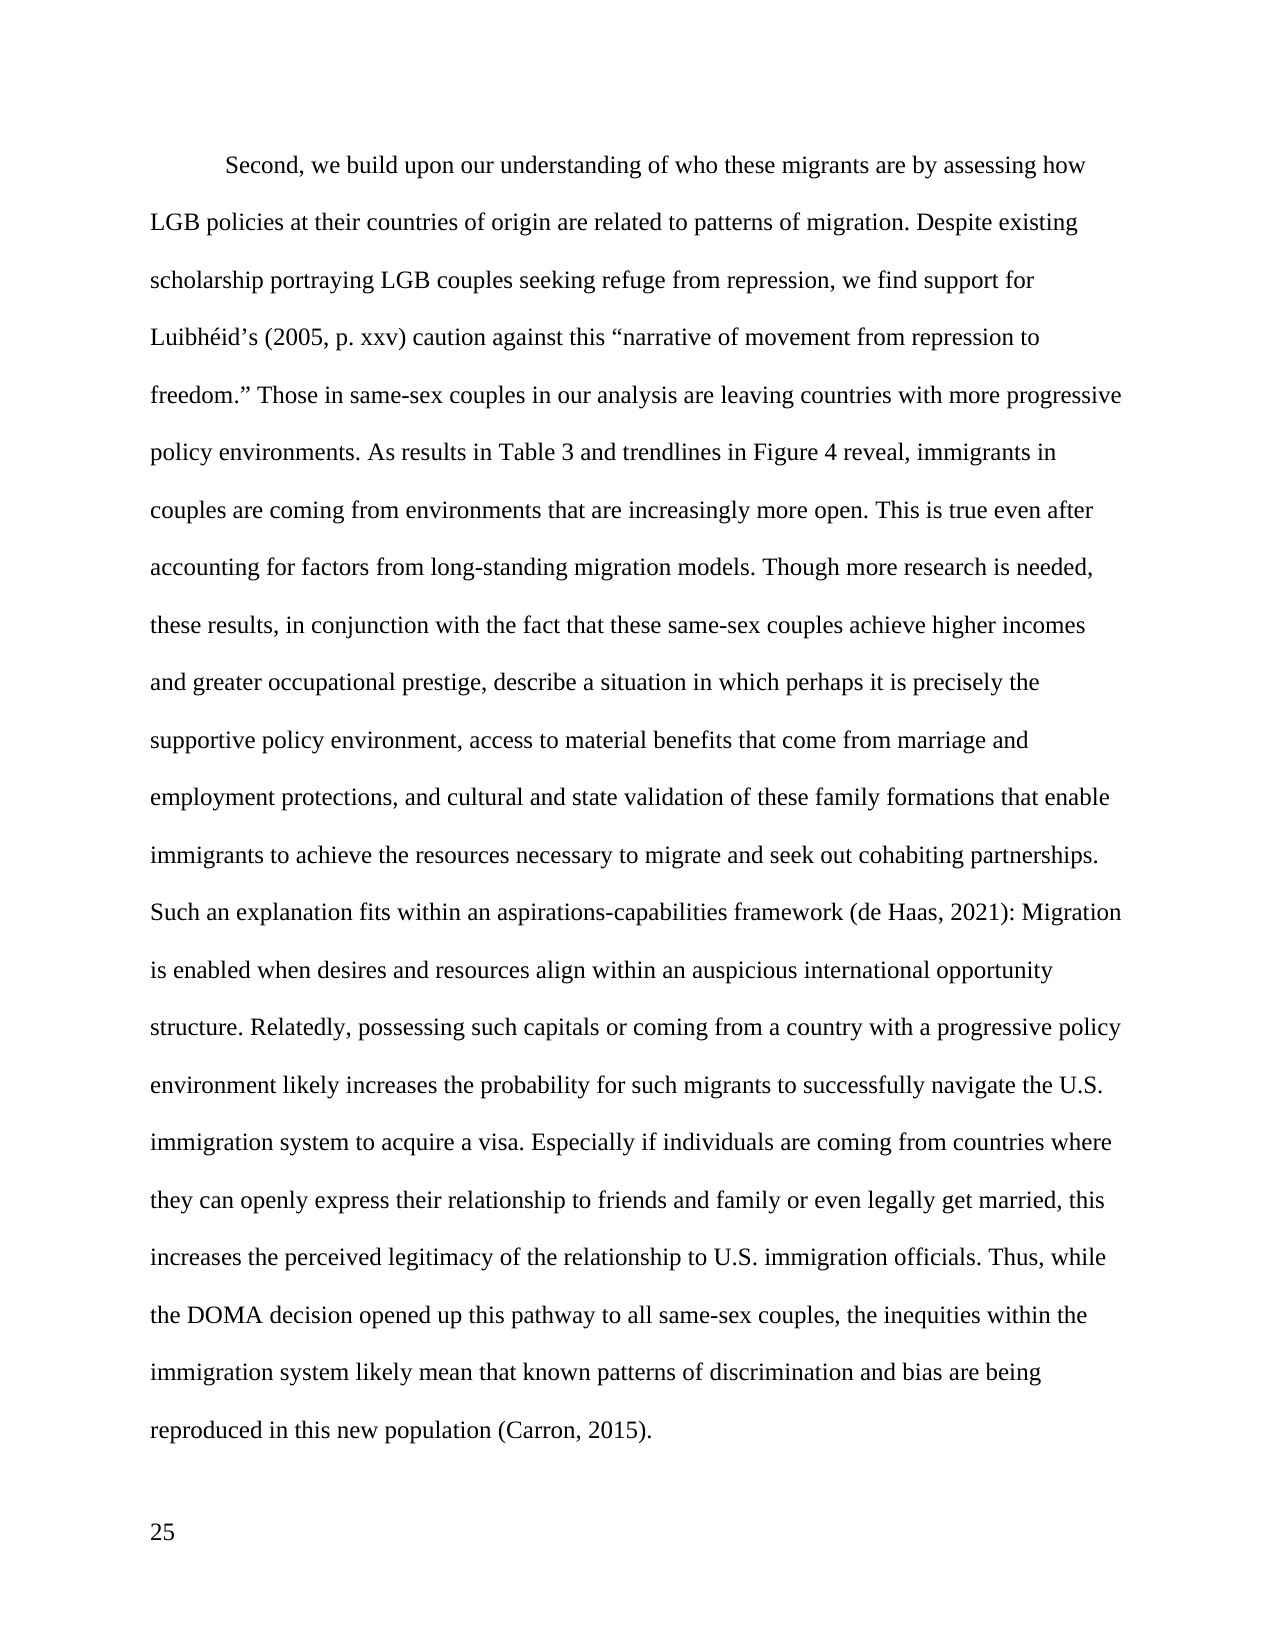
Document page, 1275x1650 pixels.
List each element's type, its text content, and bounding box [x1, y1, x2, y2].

text Second, we build upon our understanding of who these migrants are by assessing how LGB policies at their countries of origin are related to patterns of migration. Despite existing scholarship portraying LGB couples seeking refuge from repression, we find support for Luibhéid’s (2005, p. xxv) caution against this “narrative of movement from repression to freedom.” Those in same-sex couples in our analysis are leaving countries with more progressive policy environments. As results in Table 3 and trendlines in Figure 4 reveal, immigrants in couples are coming from environments that are increasingly more open. This is true even after accounting for factors from long-standing migration models. Though more research is needed, these results, in conjunction with the fact that these same-sex couples achieve higher incomes and greater occupational prestige, describe a situation in which perhaps it is precisely the supportive policy environment, access to material benefits that come from marriage and employment protections, and cultural and state validation of these family formations that enable immigrants to achieve the resources necessary to migrate and seek out cohabiting partnerships. Such an explanation fits within an aspirations-capabilities framework (de Haas, 2021): Migration is enabled when desires and resources align within an auspicious international opportunity structure. Relatedly, possessing such capitals or coming from a country with a progressive policy environment likely increases the probability for such migrants to successfully navigate the U.S. immigration system to acquire a visa. Especially if individuals are coming from countries where they can openly express their relationship to friends and family or even legally get married, this increases the perceived legitimacy of the relationship to U.S. immigration officials. Thus, while the DOMA decision opened up this pathway to all same-sex couples, the inequities within the immigration system likely mean that known patterns of discrimination and bias are being reproduced in this new population (Carron, 2015). [150, 150, 1125, 1444]
